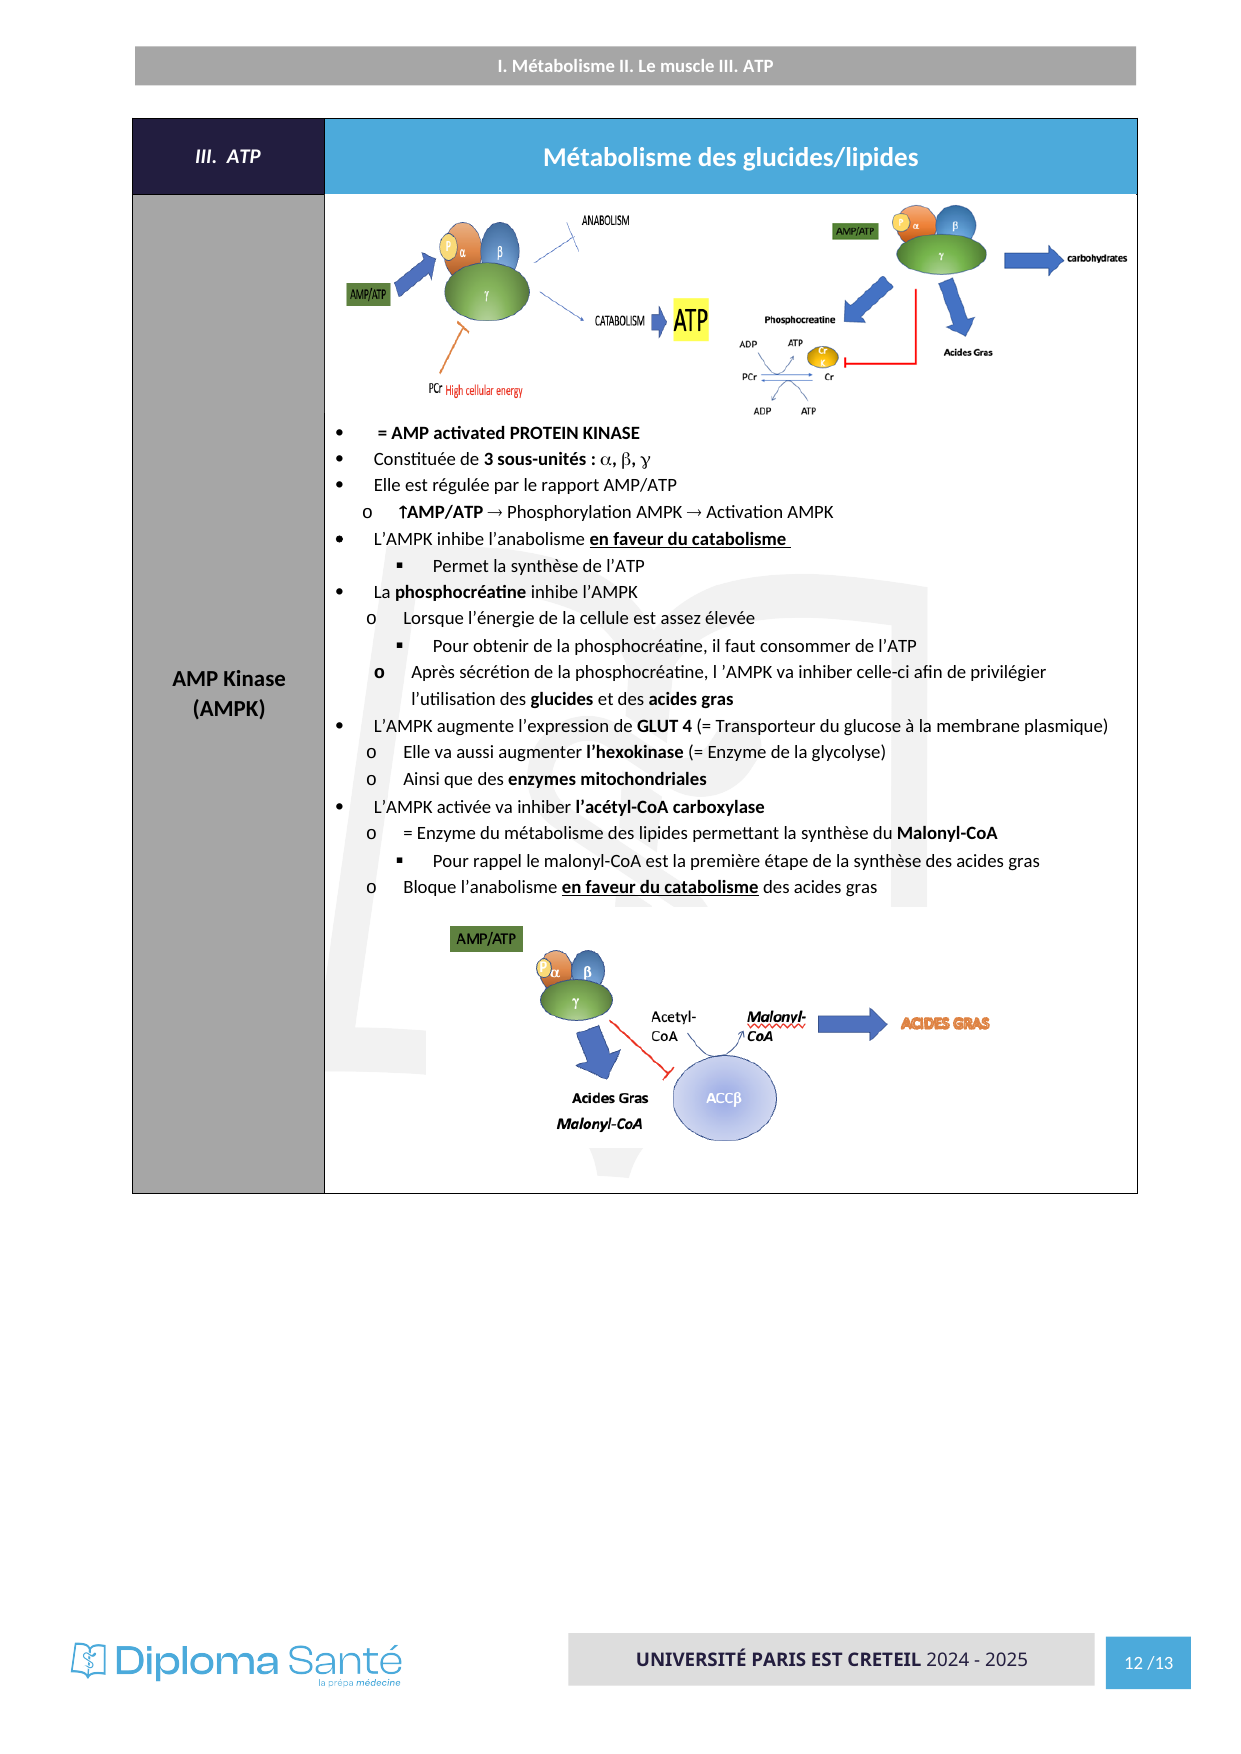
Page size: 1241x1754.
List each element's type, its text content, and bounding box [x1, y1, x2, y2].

table_cell = AMP activated PROTEIN KINASE Constituée de 3 sous-unités : , , Elle est régulée par le rapport AMP/ATP AMP/ATP Phosphorylation AMPK Activation AMPK L’AMPK inhibe l’anabolisme en faveur du catabolisme Permet la synthèse de l’ATP La phosphocréatine inhibe l’AMPK Lorsque l’énergie de la cellule est assez élevée Pour obtenir de la phosphocréatine, il faut consommer de l’ATP Après sécrétion de la phosphocréatine, l ’AMPK va inhiber celle-ci afin de privilégier l’utilisation des glucides et des acides gras L’AMPK augmente l’expression de GLUT 4 (= Transporteur du glucose à la membrane plasmique) Elle va aussi augmenter l’hexokinase (= Enzyme de la glycolyse) Ainsi que des enzymes mitochondriales L’AMPK activée va inhiber l’acétyl-CoA carboxylase = Enzyme du métabolisme des lipides permettant la synthèse du Malonyl-CoA Pour rappel le malonyl-CoA est la première étape de la synthèse des acides gras Bloque l’anabolisme en faveur du catabolisme des acides gras [325, 413, 1137, 1193]
picture [324, 194, 1137, 421]
table_header Métabolisme des glucides/lipides [325, 119, 1137, 194]
picture [119, 153, 1121, 1570]
picture [426, 907, 1008, 1148]
picture [58, 1632, 414, 1698]
table_header III. ATP [133, 119, 324, 194]
table_cell AMP Kinase (AMPK) [133, 195, 324, 1193]
